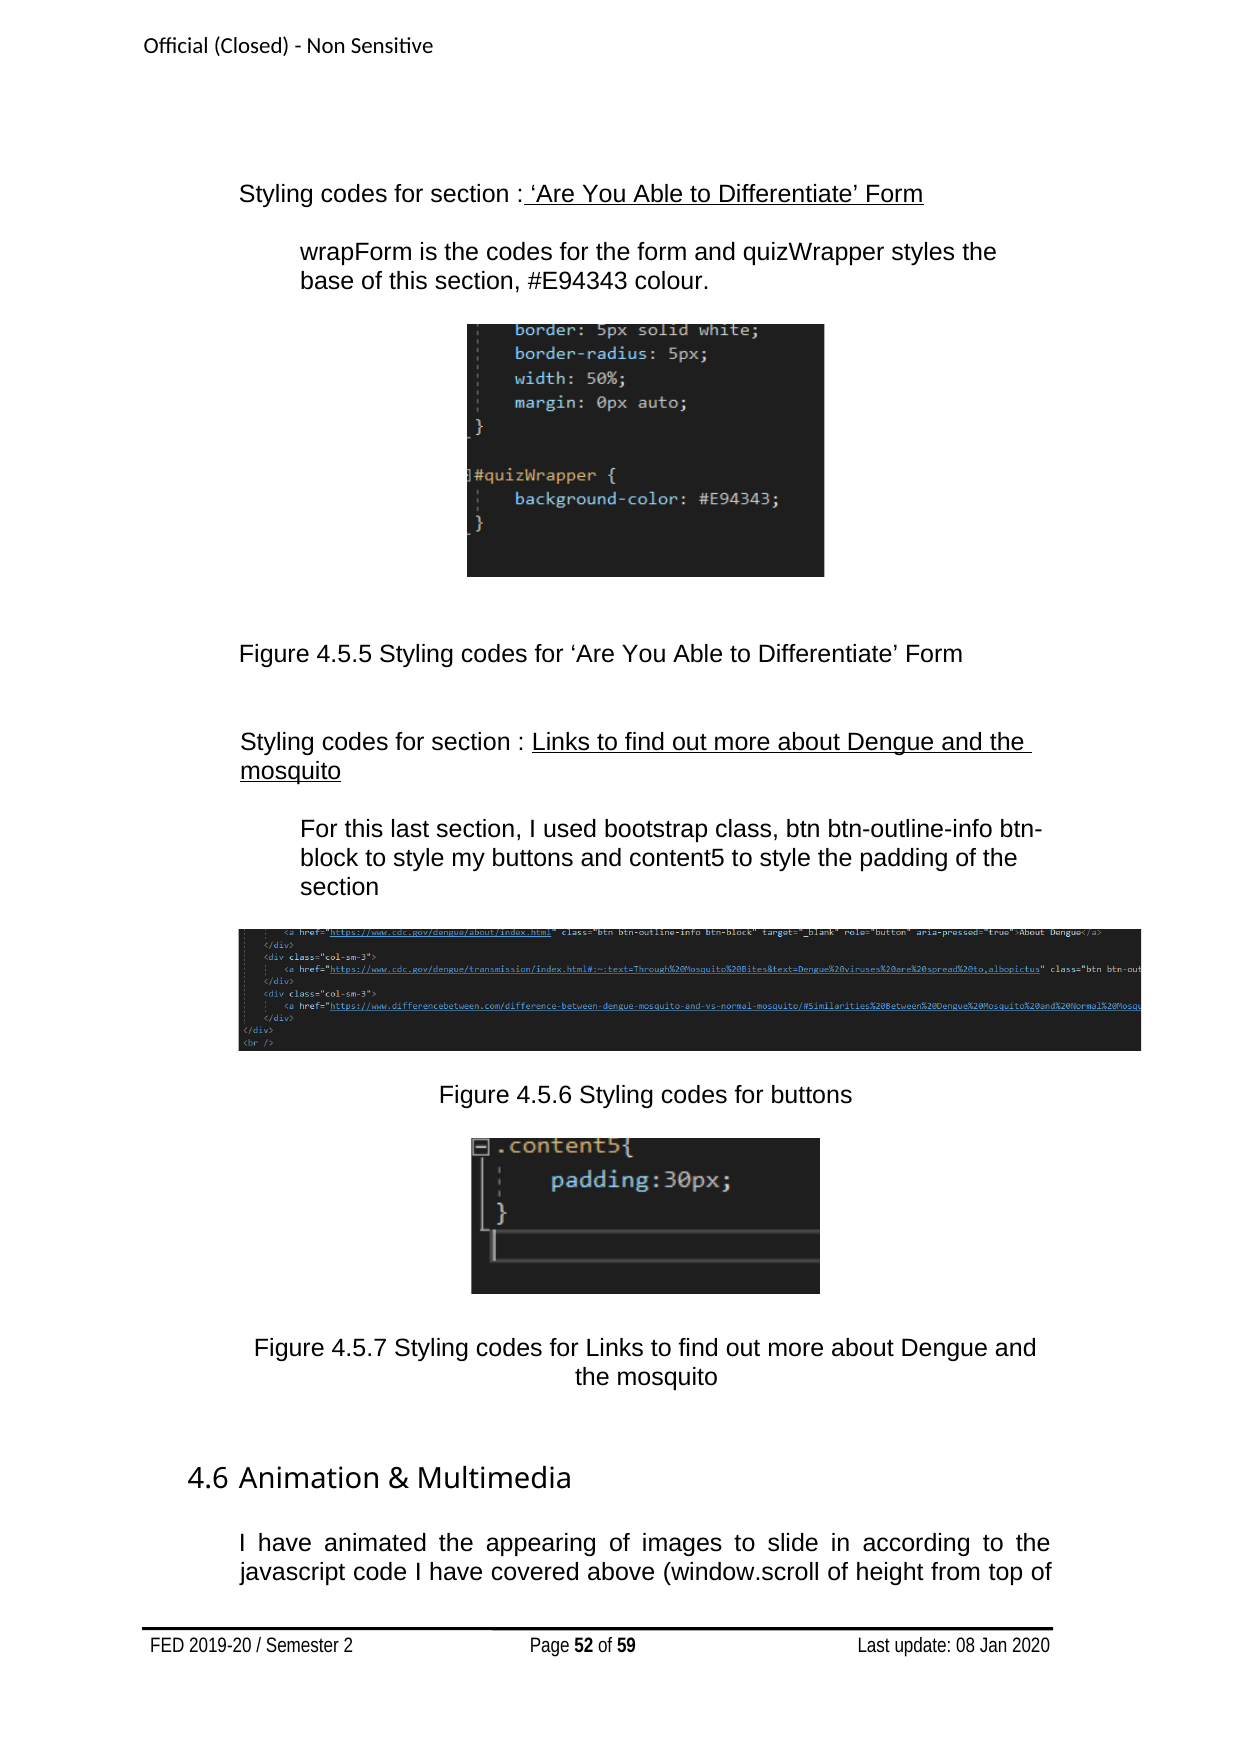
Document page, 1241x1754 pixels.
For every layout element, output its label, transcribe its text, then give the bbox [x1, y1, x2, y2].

text Figure 4.5.7 Styling codes for Links to find out more about Dengue and the mosquito [239, 1333, 1053, 1390]
text wrapForm is the codes for the form and quizWrapper styles the base of this section, #E94343 colour. [300, 238, 1053, 295]
text Styling codes for section : Links to find out more about Dengue and the mosquito [240, 728, 1053, 785]
text For this last section, I used bootstrap class, btn btn-outline-info btn-block to style my buttons and content5 to style the padding of the section [300, 815, 1053, 900]
subtitle Animation & Multimedia [187, 1457, 1053, 1497]
text Figure 4.5.6 Styling codes for buttons [239, 1081, 1053, 1110]
picture [467, 324, 825, 577]
text Figure 4.5.5 Styling codes for ‘Are You Able to Differentiate’ Form [239, 640, 1053, 668]
picture [238, 929, 1142, 1051]
text Styling codes for section : ‘Are You Able to Differentiate’ Form [238, 179, 1053, 208]
picture [471, 1138, 820, 1294]
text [239, 1529, 1053, 1586]
